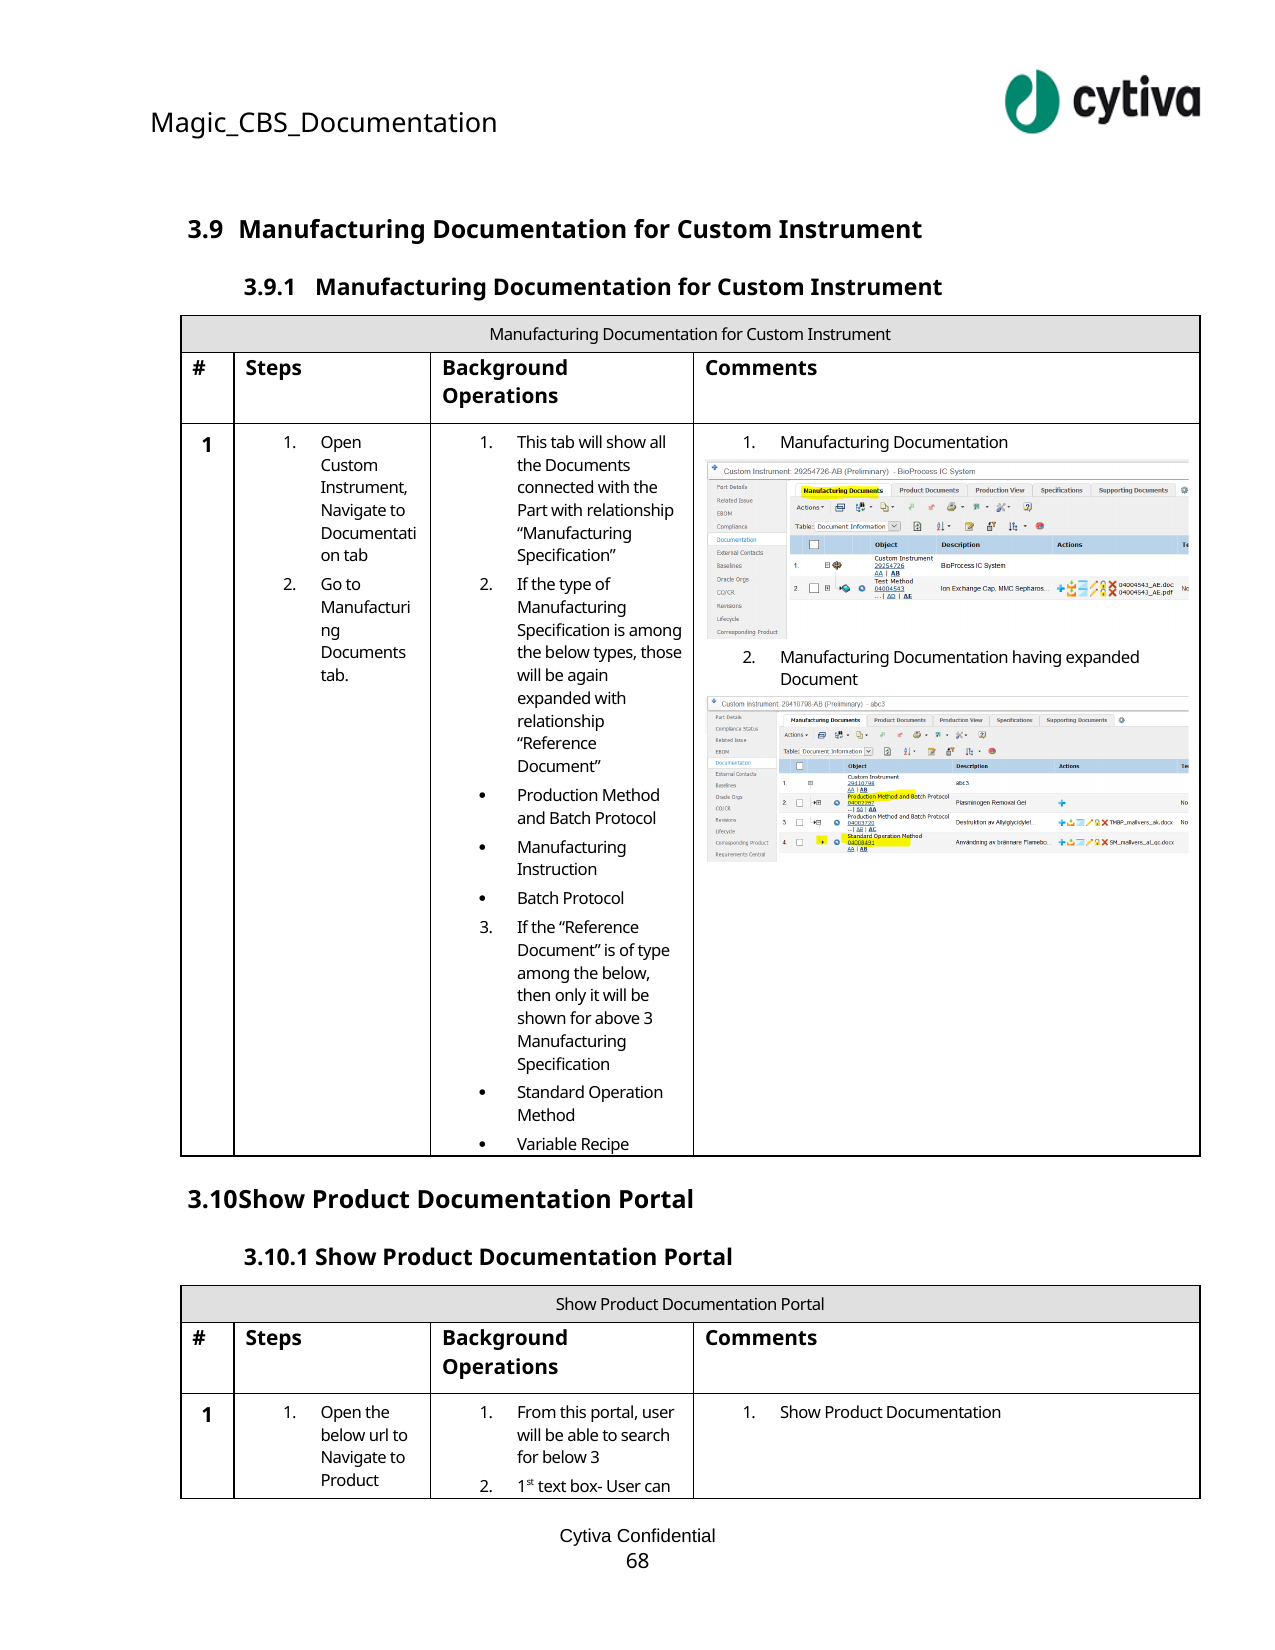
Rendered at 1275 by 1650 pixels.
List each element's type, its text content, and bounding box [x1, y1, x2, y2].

table_cell This tab will show all the Documents connected with the Part with relationship “Manufacturing Specification” If the type of Manufacturing Specification is among the below types, those will be again expanded with relationship “Reference Document” Production Method and Batch Protocol Manufacturing Instruction Batch Protocol If the “Reference Document” is of type among the below, then only it will be shown for above 3 Manufacturing Specification Standard Operation Method Variable Recipe [431, 424, 693, 1155]
subtitle Manufacturing Documentation for Custom Instrument [187, 212, 1125, 246]
table_cell Background Operations [431, 353, 693, 423]
table_cell Comments [694, 1323, 1199, 1393]
picture [704, 459, 1189, 639]
table_cell Comments [694, 353, 1199, 423]
subtitle Show Product Documentation Portal [244, 1241, 1125, 1272]
table_header Manufacturing Documentation for Custom Instrument [182, 316, 1199, 352]
table_cell 1 [182, 1394, 233, 1498]
table_cell # [182, 1323, 233, 1393]
table_header Show Product Documentation Portal [182, 1286, 1199, 1322]
table_cell Background Operations [431, 1323, 693, 1393]
table_cell Steps [235, 353, 430, 423]
picture [981, 41, 1230, 164]
table_cell Manufacturing Documentation Manufacturing Documentation having expanded Document [694, 424, 1199, 1155]
table_cell 1 [182, 424, 233, 1155]
subtitle Manufacturing Documentation for Custom Instrument [244, 271, 1125, 302]
table_cell # [182, 353, 233, 423]
subtitle Show Product Documentation Portal [187, 1182, 1125, 1216]
table_cell Open Custom Instrument, Navigate to Documentation tab Go to Manufacturing Documents tab. [235, 424, 430, 1155]
picture [704, 696, 1189, 862]
table_cell Steps [235, 1323, 430, 1393]
